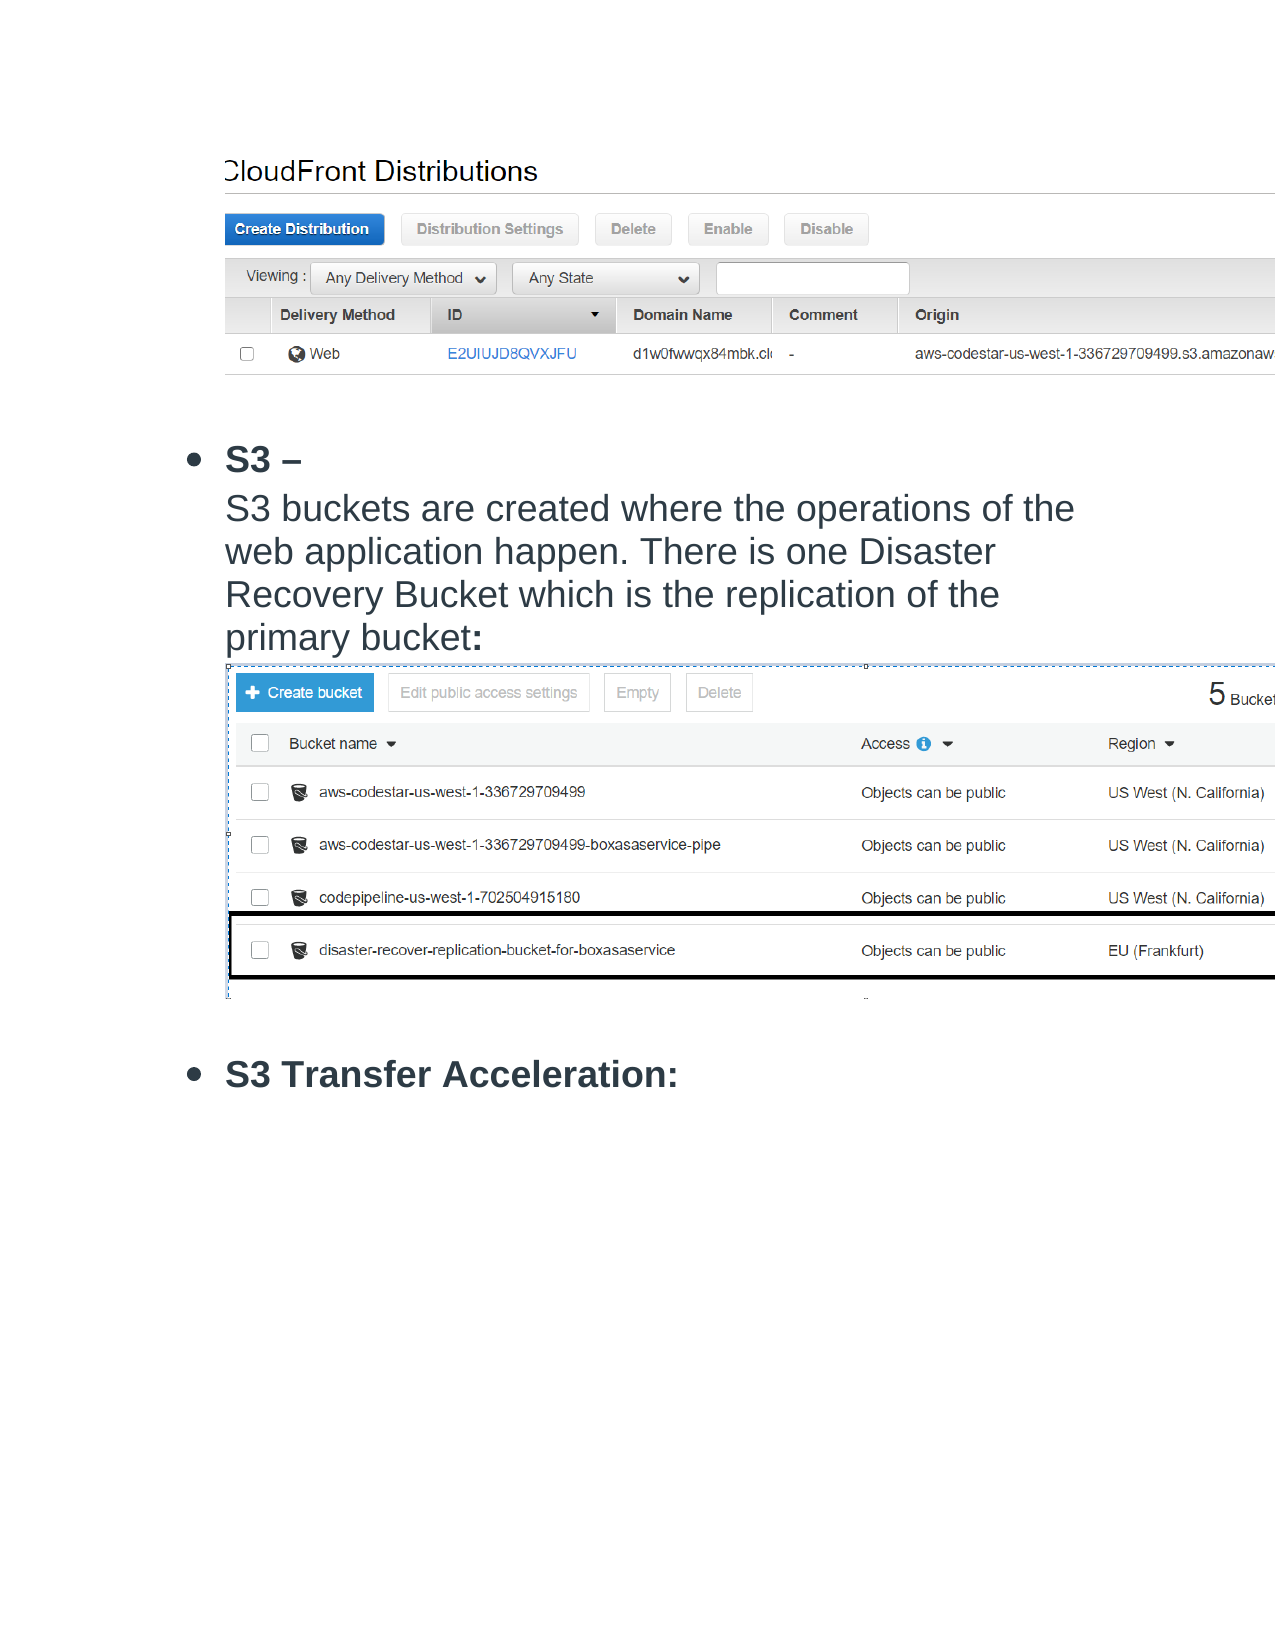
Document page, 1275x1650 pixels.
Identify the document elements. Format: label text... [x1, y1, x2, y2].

picture [225, 150, 1275, 385]
picture [225, 663, 1275, 999]
list S3 Transfer Acceleration: [187, 1052, 1125, 1095]
text S3 buckets are created where the operations of the web application happen. There is one Disaster Recovery Bucket which is the replication of the primary bucket: [225, 486, 1125, 658]
list S3 – [187, 437, 1125, 481]
